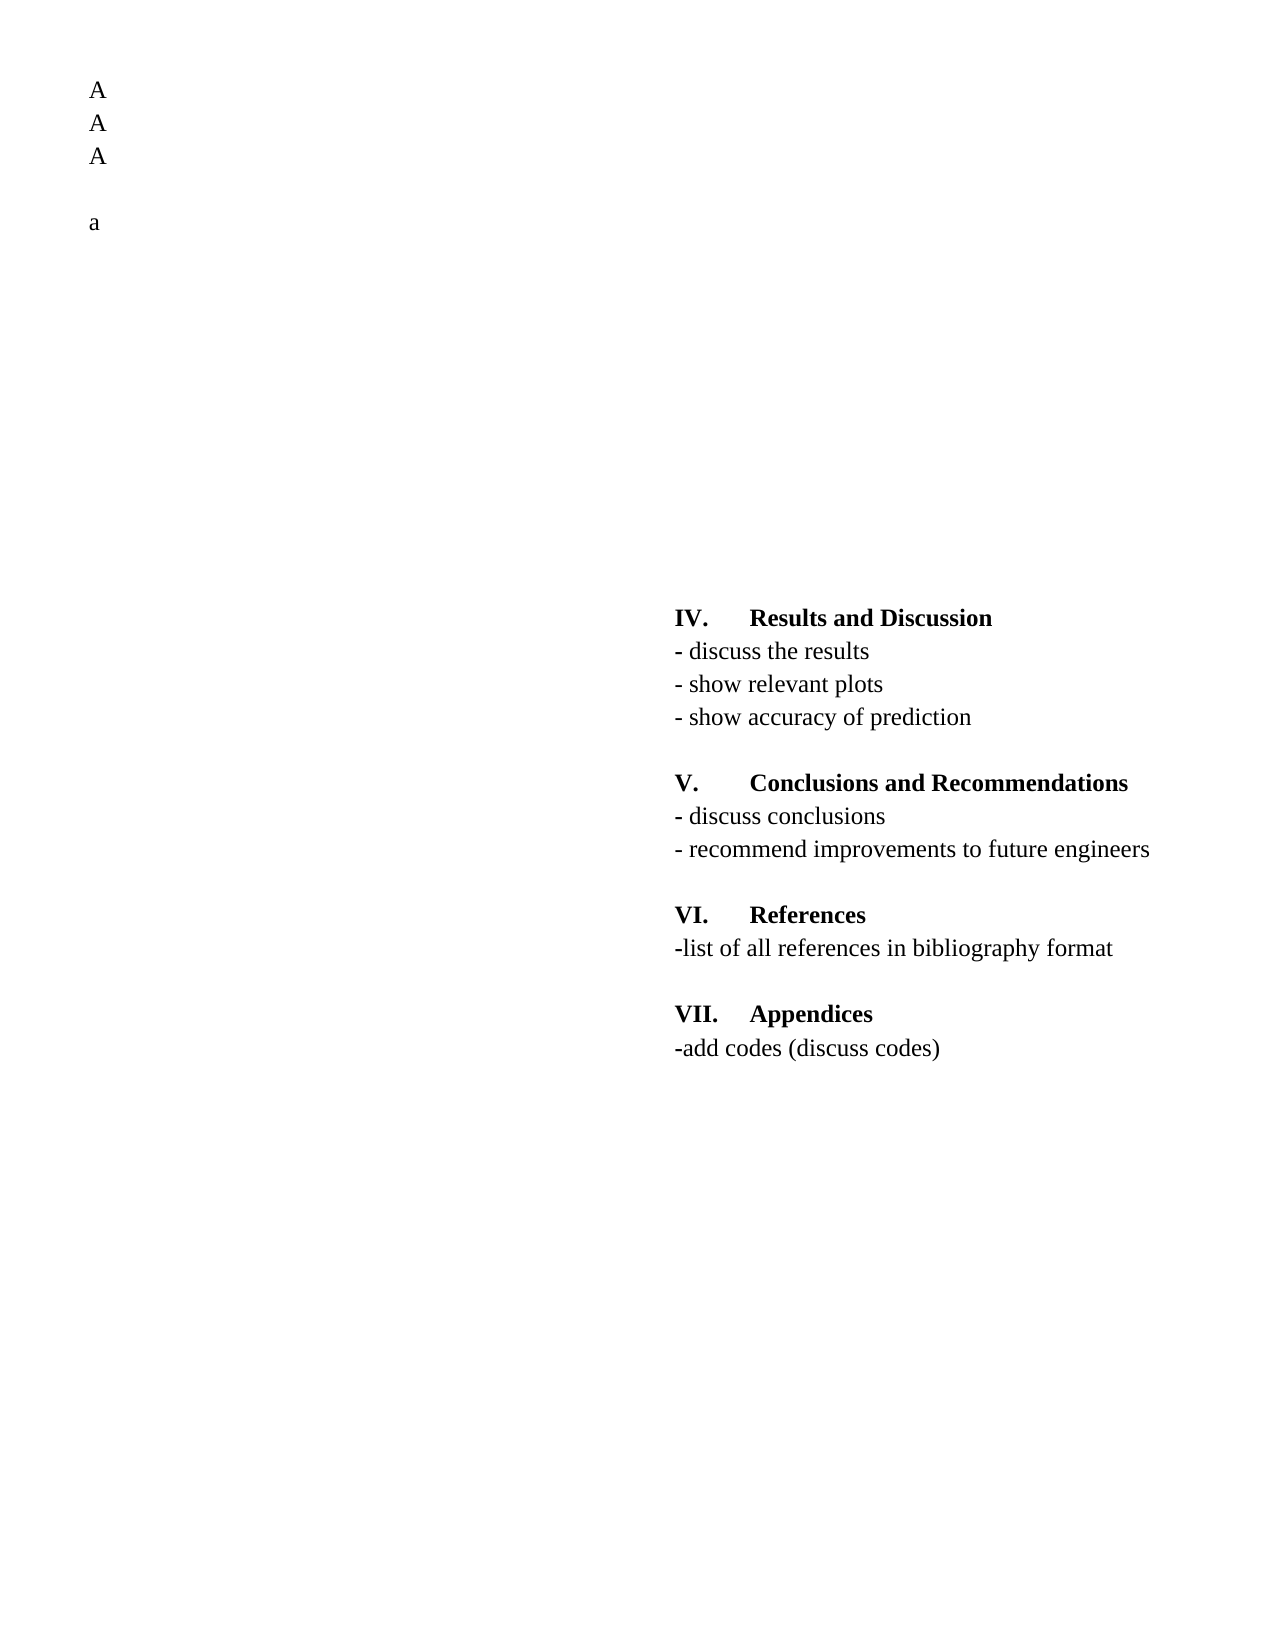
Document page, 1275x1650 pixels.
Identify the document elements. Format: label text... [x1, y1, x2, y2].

text - show accuracy of prediction [674, 702, 1186, 731]
text a [89, 207, 601, 236]
text - recommend improvements to future engineers [674, 834, 1186, 863]
text - show relevant plots [674, 669, 1186, 698]
text -list of all references in bibliography format [674, 933, 1186, 962]
text - discuss conclusions [674, 801, 1186, 830]
text A [89, 141, 601, 170]
text -add codes (discuss codes) [674, 1033, 1186, 1061]
list Results and Discussion [674, 603, 1186, 632]
text A [89, 108, 601, 137]
list Appendices [674, 999, 1186, 1028]
list References [674, 901, 1186, 929]
text - discuss the results [674, 636, 1186, 665]
list Conclusions and Recommendations [674, 768, 1186, 797]
text A [89, 75, 601, 104]
